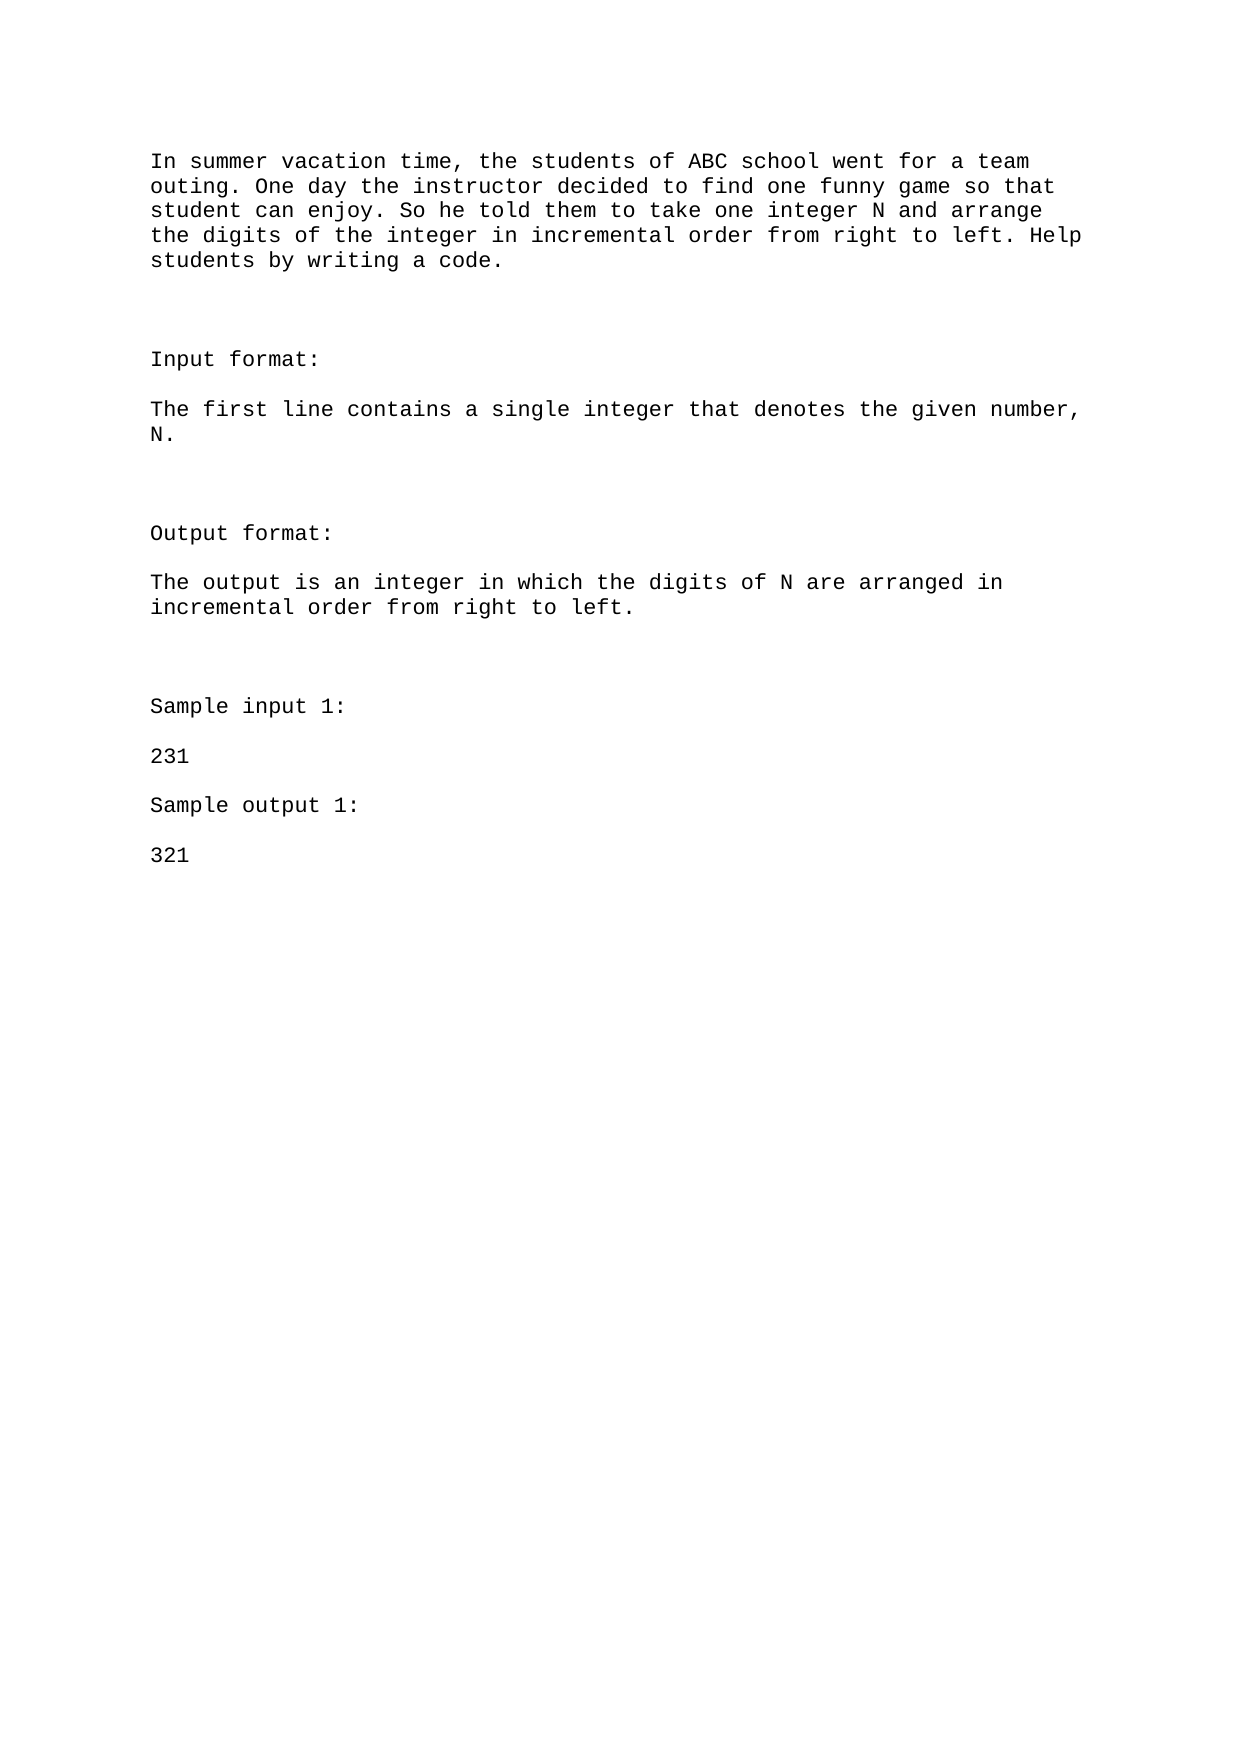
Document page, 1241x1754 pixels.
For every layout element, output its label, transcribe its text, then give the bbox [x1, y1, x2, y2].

text In summer vacation time, the students of ABC school went for a team outing. One day the instructor decided to find one funny game so that student can enjoy. So he told them to take one integer N and arrange the digits of the integer in incremental order from right to left. Help students by writing a code. [150, 150, 1090, 274]
text 321 [150, 844, 1090, 869]
text The first line contains a single integer that denotes the given number, N. [150, 398, 1090, 447]
text Sample output 1: [150, 794, 1090, 819]
text Sample input 1: [150, 695, 1090, 720]
text The output is an integer in which the digits of N are arranged in incremental order from right to left. [150, 571, 1090, 621]
text 231 [150, 745, 1090, 770]
text Input format: [150, 348, 1090, 373]
text Output format: [150, 522, 1090, 547]
